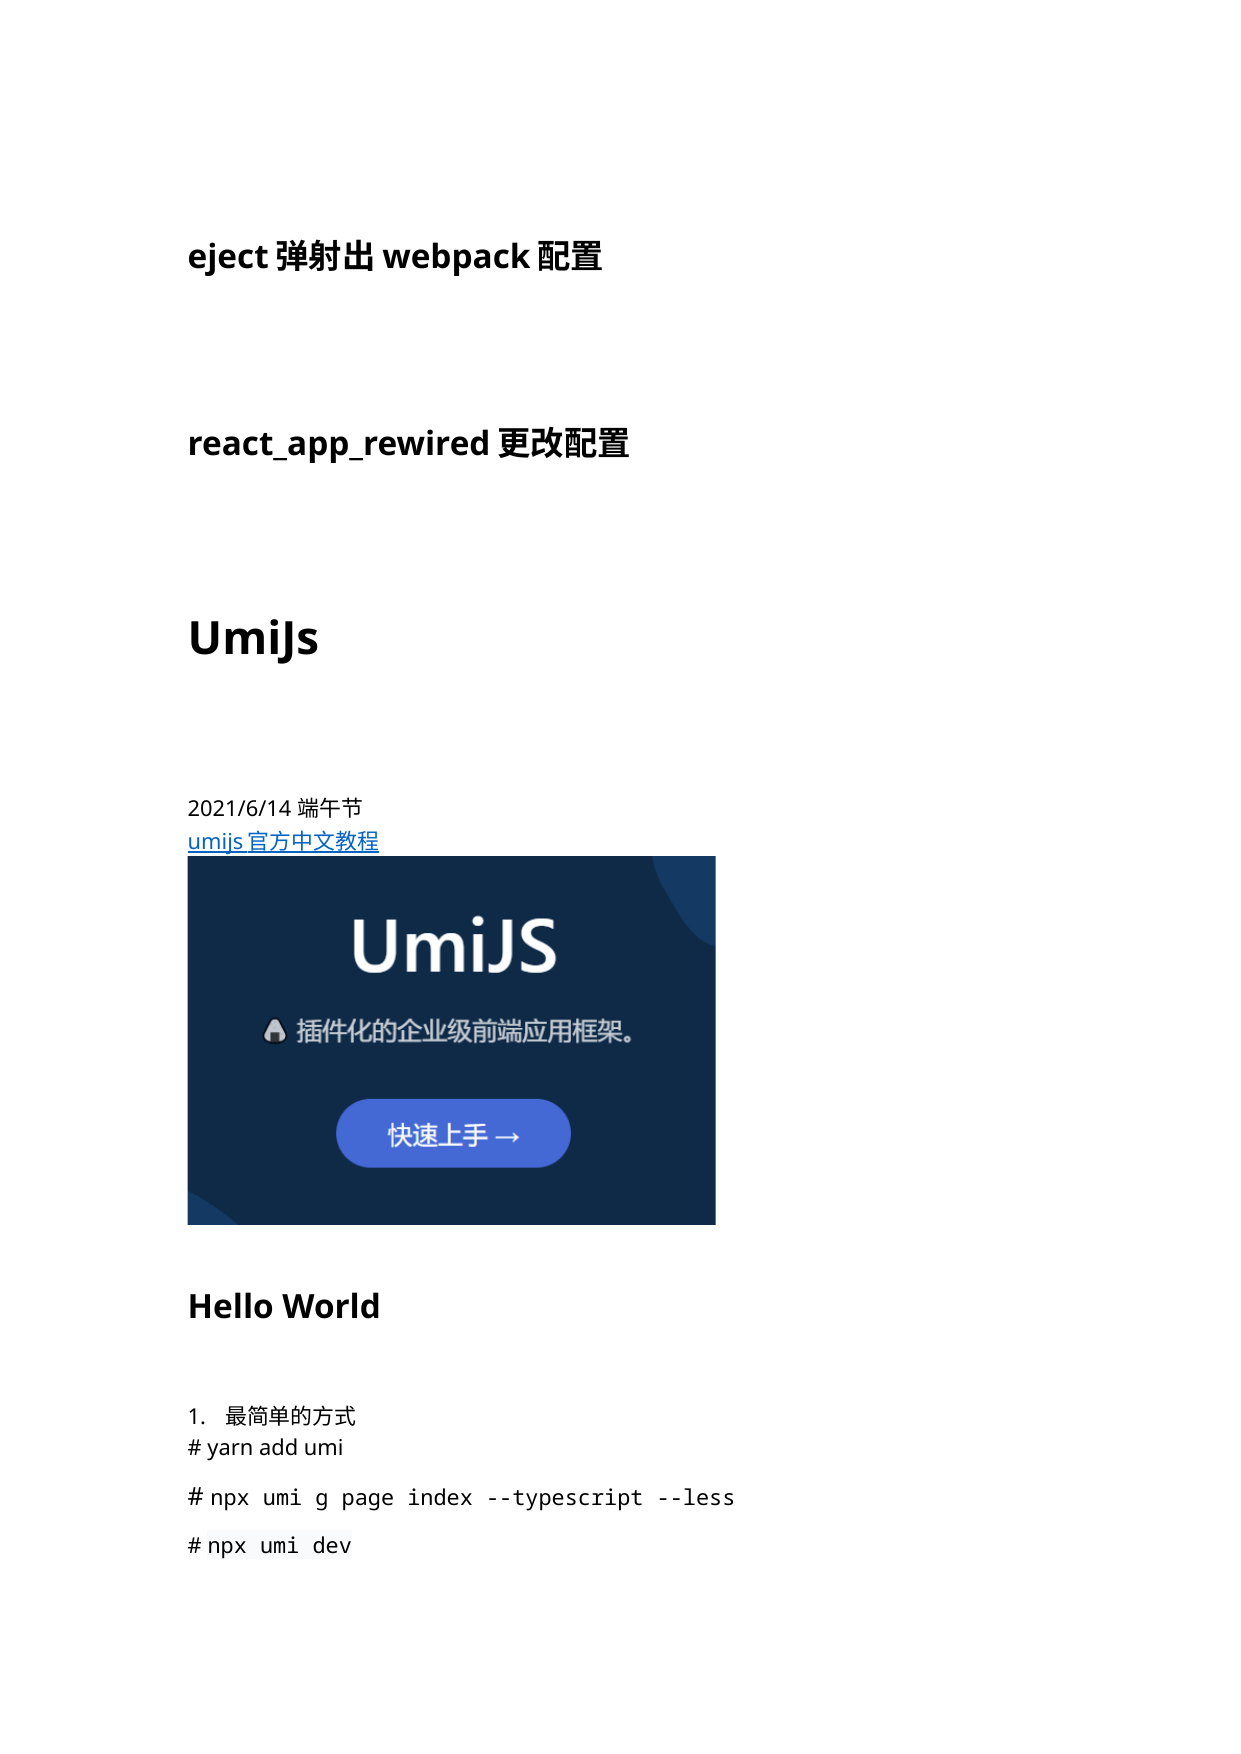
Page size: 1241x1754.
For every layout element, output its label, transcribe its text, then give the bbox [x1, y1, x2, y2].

subtitle Hello World [187, 1273, 1053, 1338]
text umijs官方中文教程 [187, 824, 1053, 856]
text # npx umi g page index --typescript --less [187, 1463, 1053, 1528]
subtitle eject弹射出webpack配置 [187, 222, 1053, 287]
text # yarn add umi [187, 1431, 1053, 1463]
list 最简单的方式 [187, 1398, 1053, 1431]
subtitle react_app_rewired更改配置 [187, 408, 1053, 473]
text 2021/6/14 端午节 [187, 791, 1053, 824]
picture [187, 856, 716, 1225]
subtitle UmiJs [187, 604, 1053, 669]
text # npx umi dev [187, 1528, 1053, 1561]
